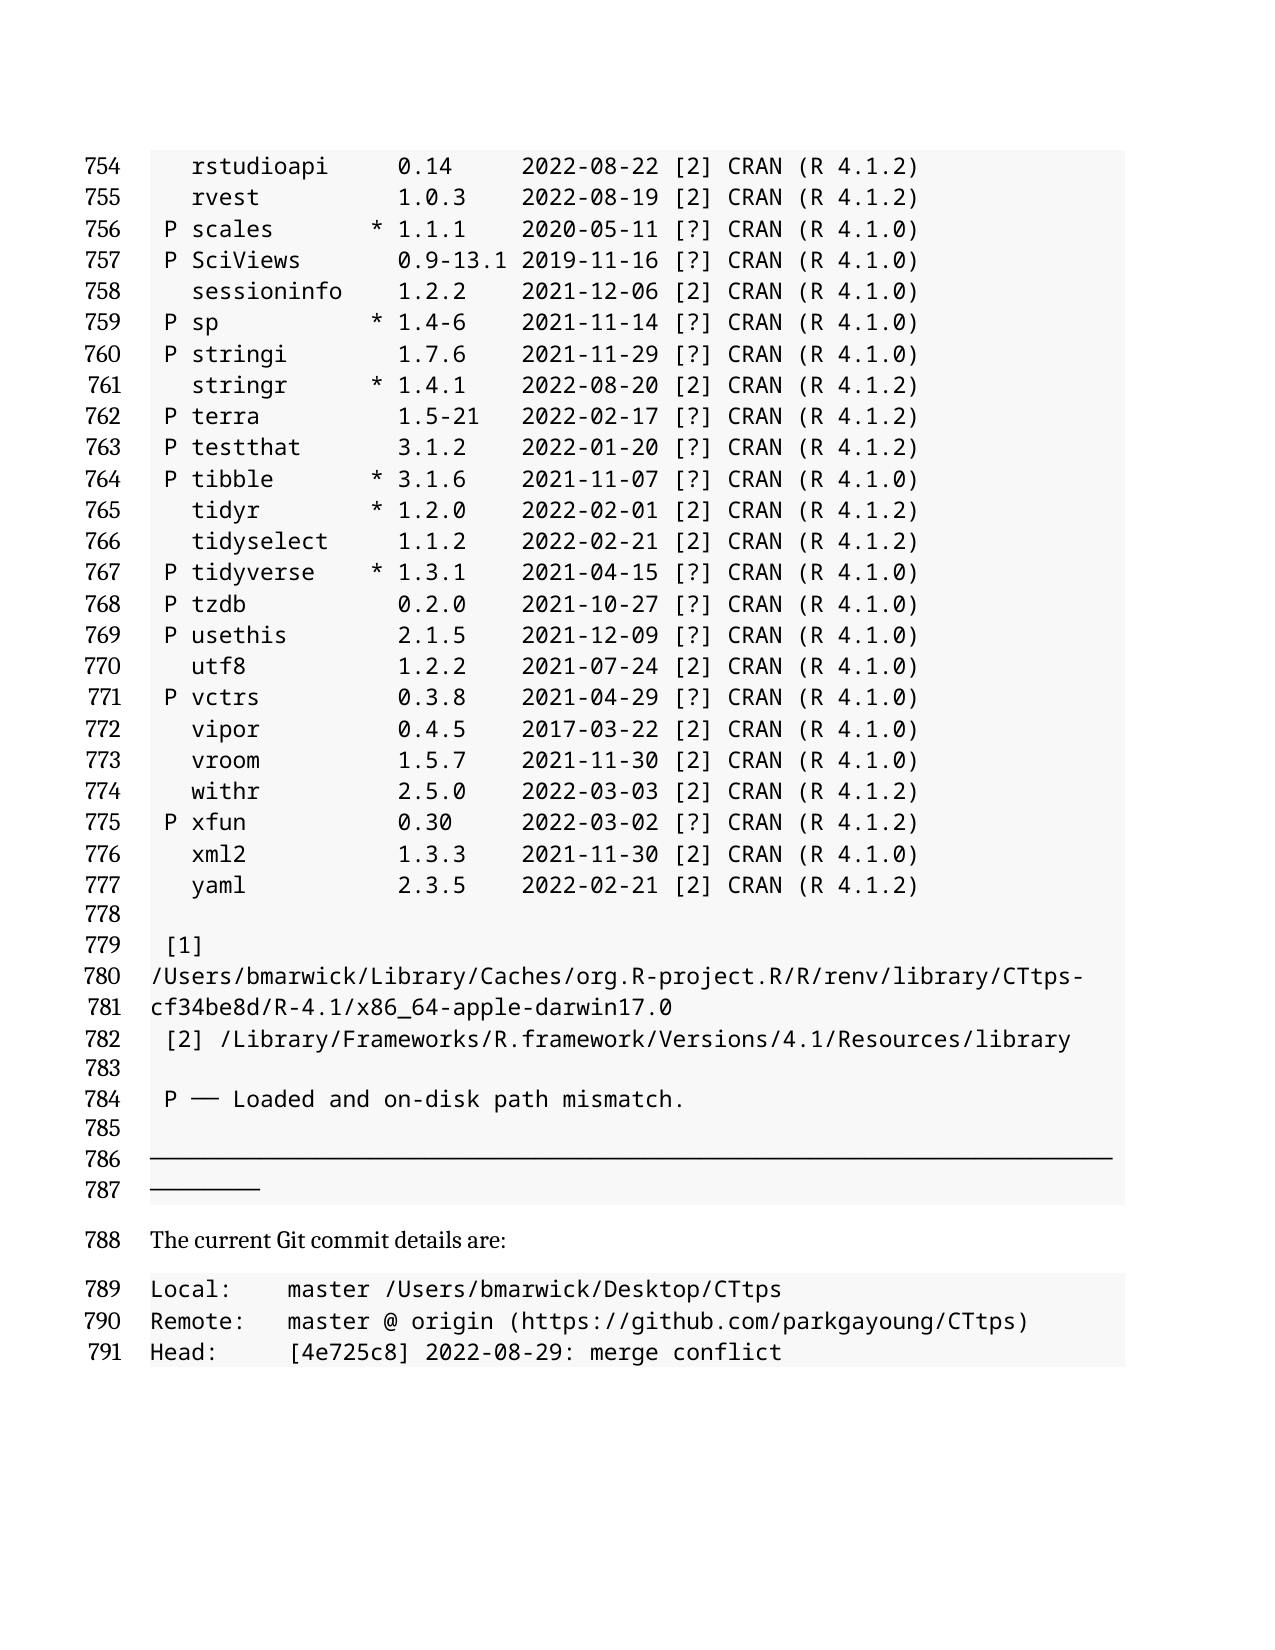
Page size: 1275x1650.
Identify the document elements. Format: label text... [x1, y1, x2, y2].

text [150, 150, 1125, 1205]
text Local: master /Users/bmarwick/Desktop/CTtps Remote: master @ origin (https://github.com/parkgayoung/CTtps) Head: [4e725c8] 2022-08-29: merge conflict [150, 1273, 1125, 1367]
text The current Git commit details are: [150, 1226, 1125, 1254]
